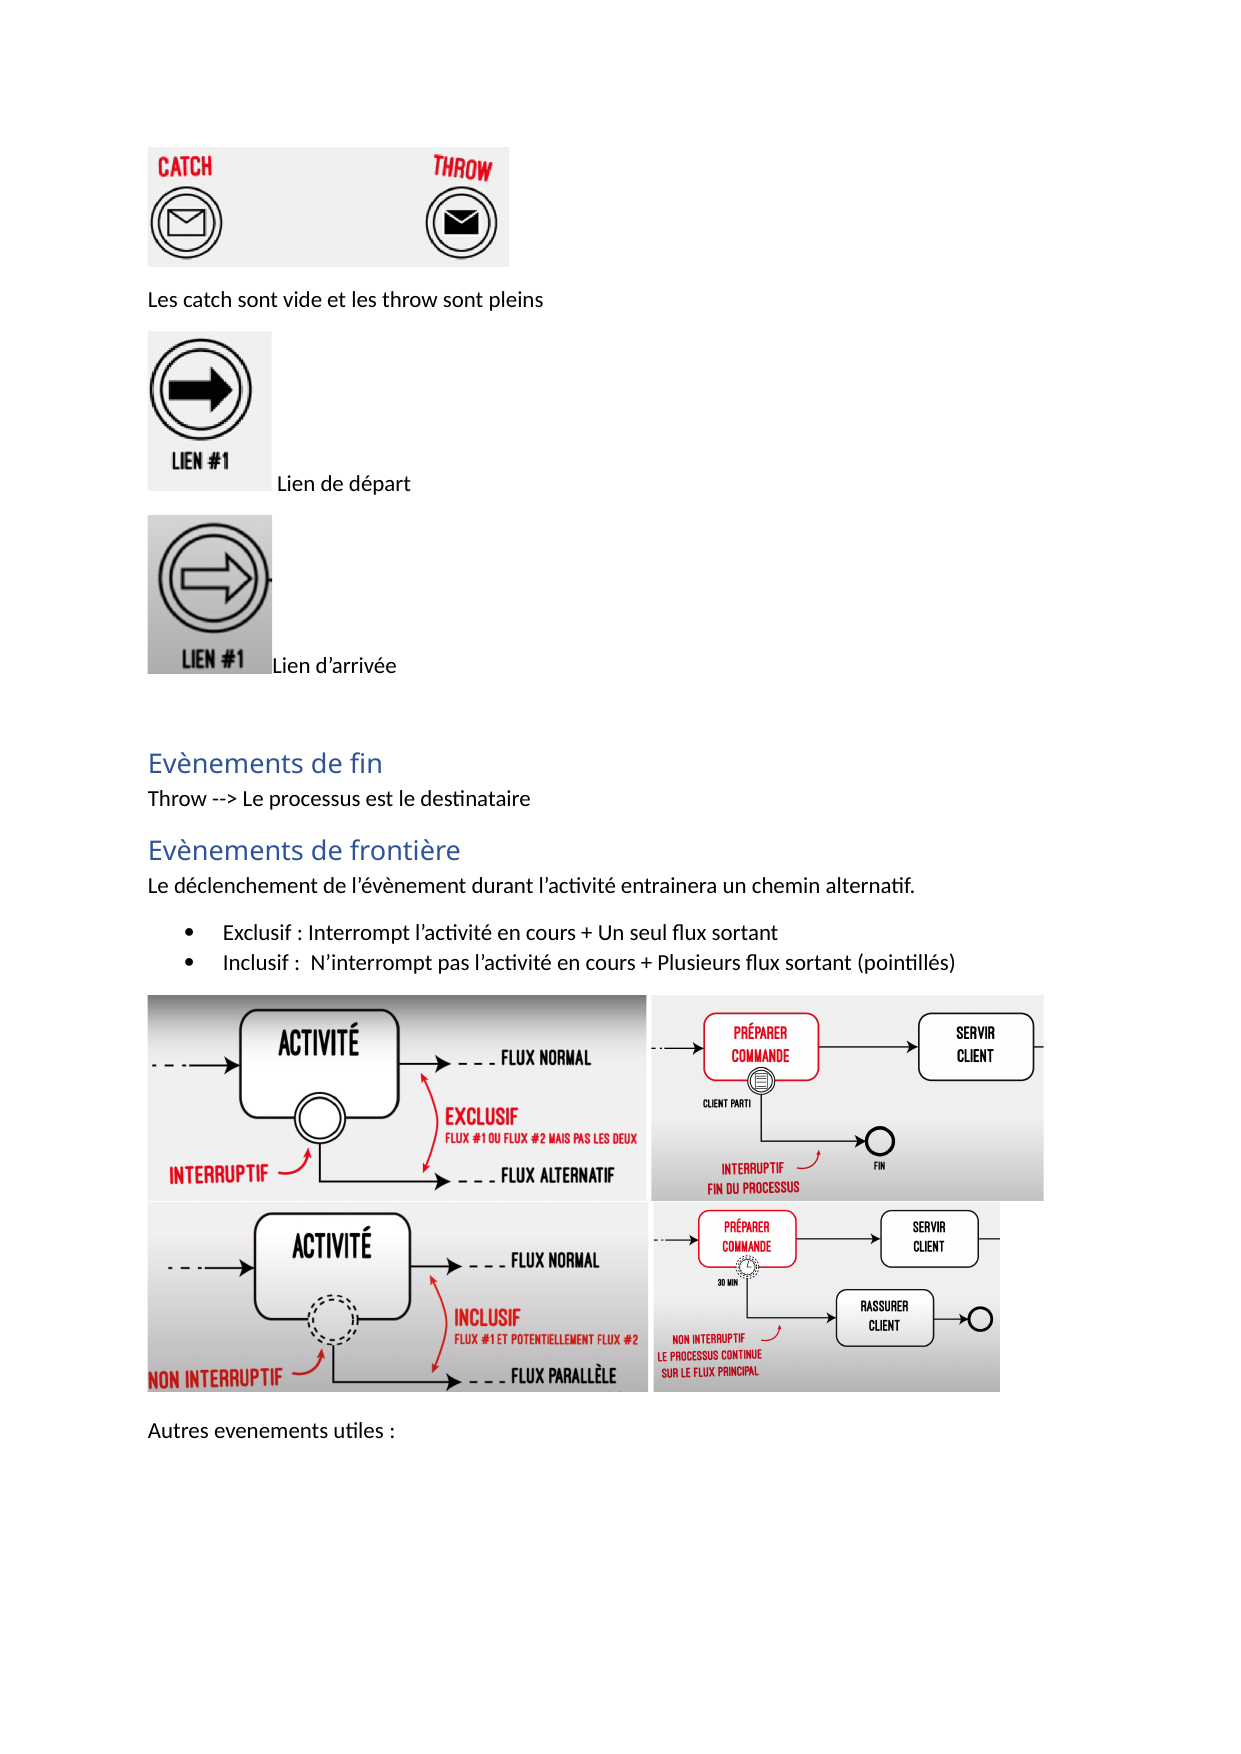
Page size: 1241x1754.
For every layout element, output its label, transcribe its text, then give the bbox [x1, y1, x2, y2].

text Autres evenements utiles : [148, 1417, 1093, 1445]
text Lien d’arrivée [148, 516, 1093, 679]
text Lien de départ [148, 332, 1093, 497]
list Exclusif : Interrompt l’activité en cours + Un seul flux sortant [185, 918, 1093, 946]
text Le déclenchement de l’évènement durant l’activité entrainera un chemin alternatif. [148, 871, 1093, 899]
picture [653, 1202, 1000, 1392]
picture [147, 1202, 649, 1392]
picture [147, 147, 510, 267]
text Throw --> Le processus est le destinataire [148, 784, 1093, 812]
subtitle Evènements de fin [148, 745, 1093, 782]
list Inclusif : N’interrompt pas l’activité en cours + Plusieurs flux sortant (pointillés) [185, 948, 1093, 976]
subtitle Evènements de frontière [148, 831, 1093, 868]
picture [147, 995, 647, 1201]
picture [147, 331, 272, 491]
picture [651, 995, 1044, 1201]
text Les catch sont vide et les throw sont pleins [148, 285, 1093, 313]
picture [147, 515, 273, 674]
